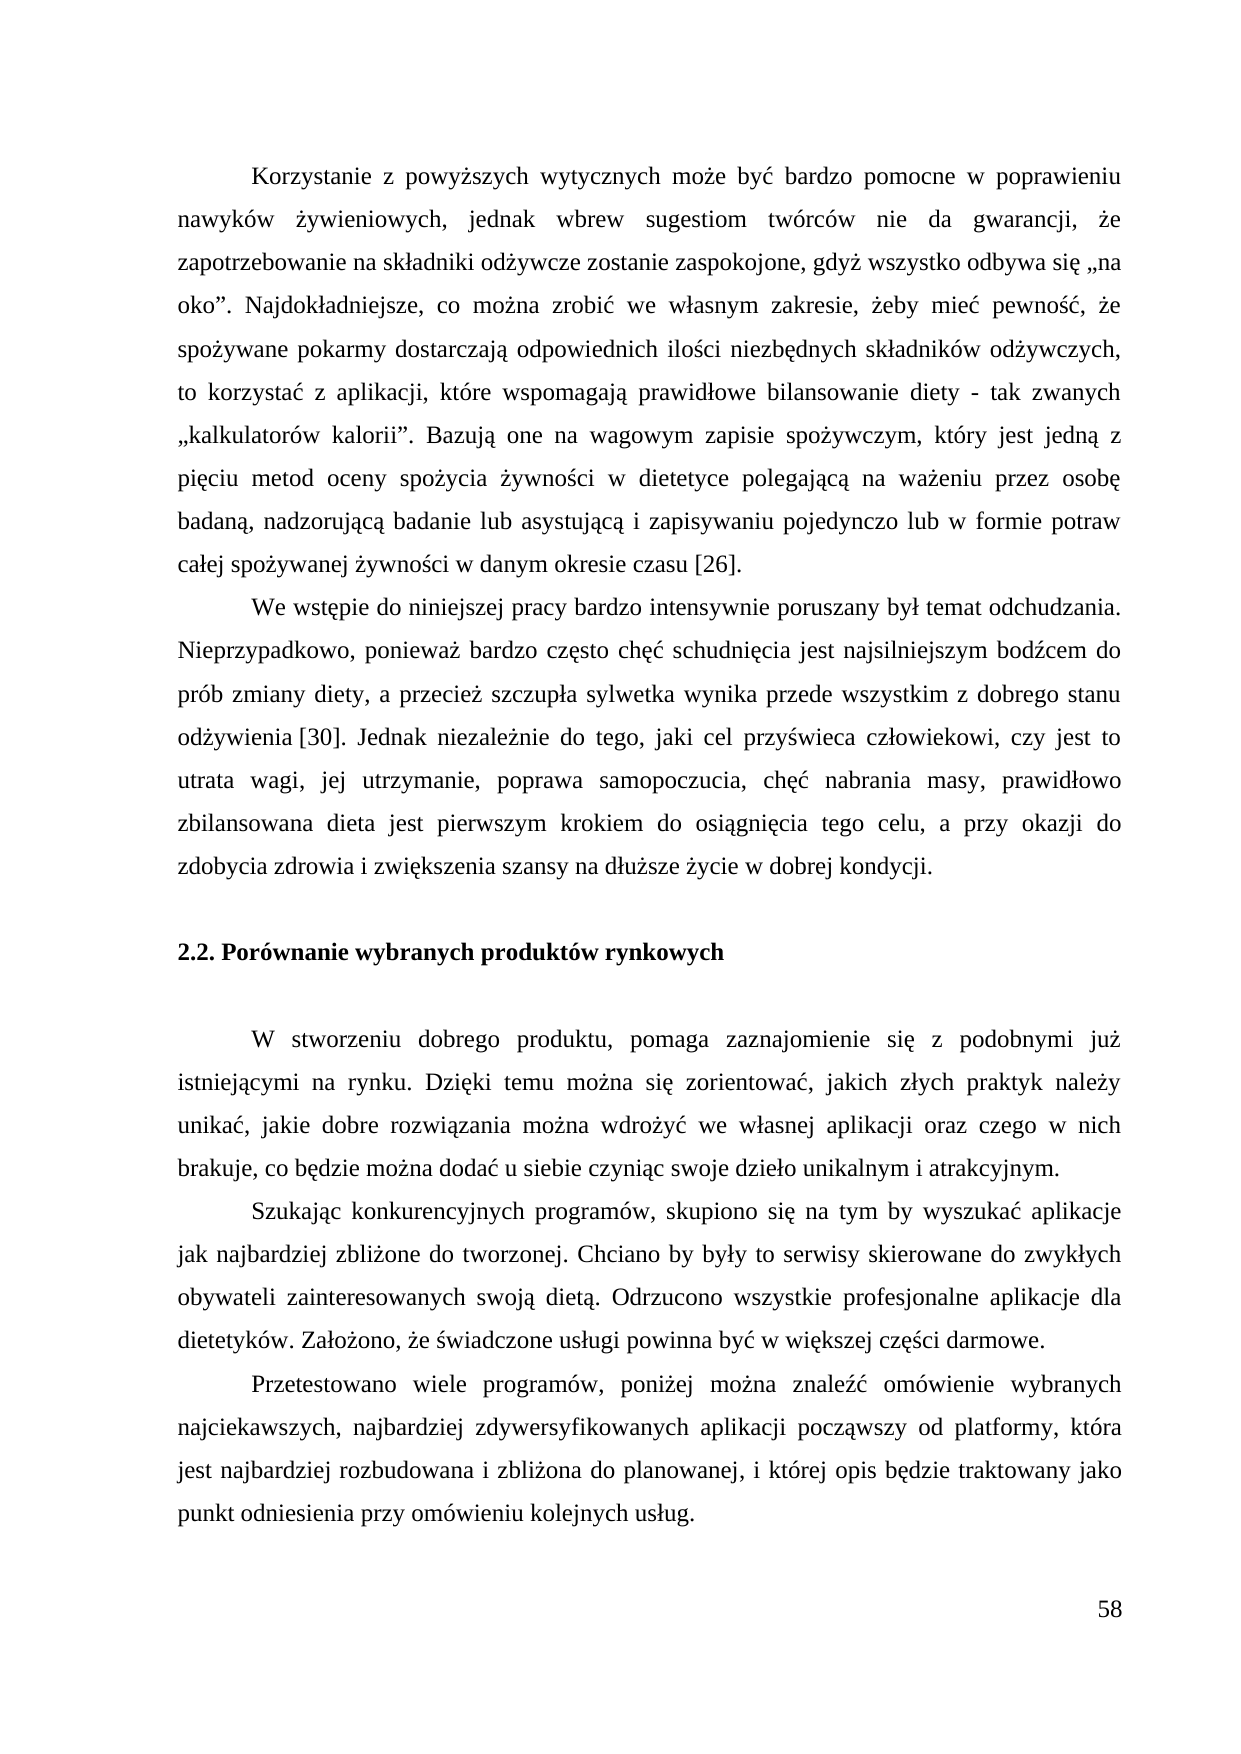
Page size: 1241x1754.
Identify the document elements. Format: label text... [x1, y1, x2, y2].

subtitle 2.2. Porównanie wybranych produktów rynkowych [177, 937, 1122, 966]
text Przetestowano wiele programów, poniżej można znaleźć omówienie wybranych najciekawszych, najbardziej zdywersyfikowanych aplikacji począwszy od platformy, która jest najbardziej rozbudowana i zbliżona do planowanej, i której opis będzie traktowany jako punkt odniesienia przy omówieniu kolejnych usług. [177, 1369, 1122, 1527]
text Korzystanie z powyższych wytycznych może być bardzo pomocne w poprawieniu nawyków żywieniowych, jednak wbrew sugestiom twórców nie da gwarancji, że zapotrzebowanie na składniki odżywcze zostanie zaspokojone, gdyż wszystko odbywa się „na oko”. Najdokładniejsze, co można zrobić we własnym zakresie, żeby mieć pewność, że spożywane pokarmy dostarczają odpowiednich ilości niezbędnych składników odżywczych, to korzystać z aplikacji, które wspomagają prawidłowe bilansowanie diety - tak zwanych „kalkulatorów kalorii”. Bazują one na wagowym zapisie spożywczym, który jest jedną z pięciu metod oceny spożycia żywności w dietetyce polegającą na ważeniu przez osobę badaną, nadzorującą badanie lub asystującą i zapisywaniu pojedynczo lub w formie potraw całej spożywanej żywności w danym okresie czasu [26]. [177, 161, 1122, 578]
text We wstępie do niniejszej pracy bardzo intensywnie poruszany był temat odchudzania. Nieprzypadkowo, ponieważ bardzo często chęć schudnięcia jest najsilniejszym bodźcem do prób zmiany diety, a przecież szczupła sylwetka wynika przede wszystkim z dobrego stanu odżywienia [30]. Jednak niezależnie do tego, jaki cel przyświeca człowiekowi, czy jest to utrata wagi, jej utrzymanie, poprawa samopoczucia, chęć nabrania masy, prawidłowo zbilansowana dieta jest pierwszym krokiem do osiągnięcia tego celu, a przy okazji do zdobycia zdrowia i zwiększenia szansy na dłuższe życie w dobrej kondycji. [177, 592, 1122, 880]
text Szukając konkurencyjnych programów, skupiono się na tym by wyszukać aplikacje jak najbardziej zbliżone do tworzonej. Chciano by były to serwisy skierowane do zwykłych obywateli zainteresowanych swoją dietą. Odrzucono wszystkie profesjonalne aplikacje dla dietetyków. Założono, że świadczone usługi powinna być w większej części darmowe. [177, 1196, 1122, 1354]
text W stworzeniu dobrego produktu, pomaga zaznajomienie się z podobnymi już istniejącymi na rynku. Dzięki temu można się zorientować, jakich złych praktyk należy unikać, jakie dobre rozwiązania można wdrożyć we własnej aplikacji oraz czego w nich brakuje, co będzie można dodać u siebie czyniąc swoje dzieło unikalnym i atrakcyjnym. [177, 1024, 1122, 1182]
